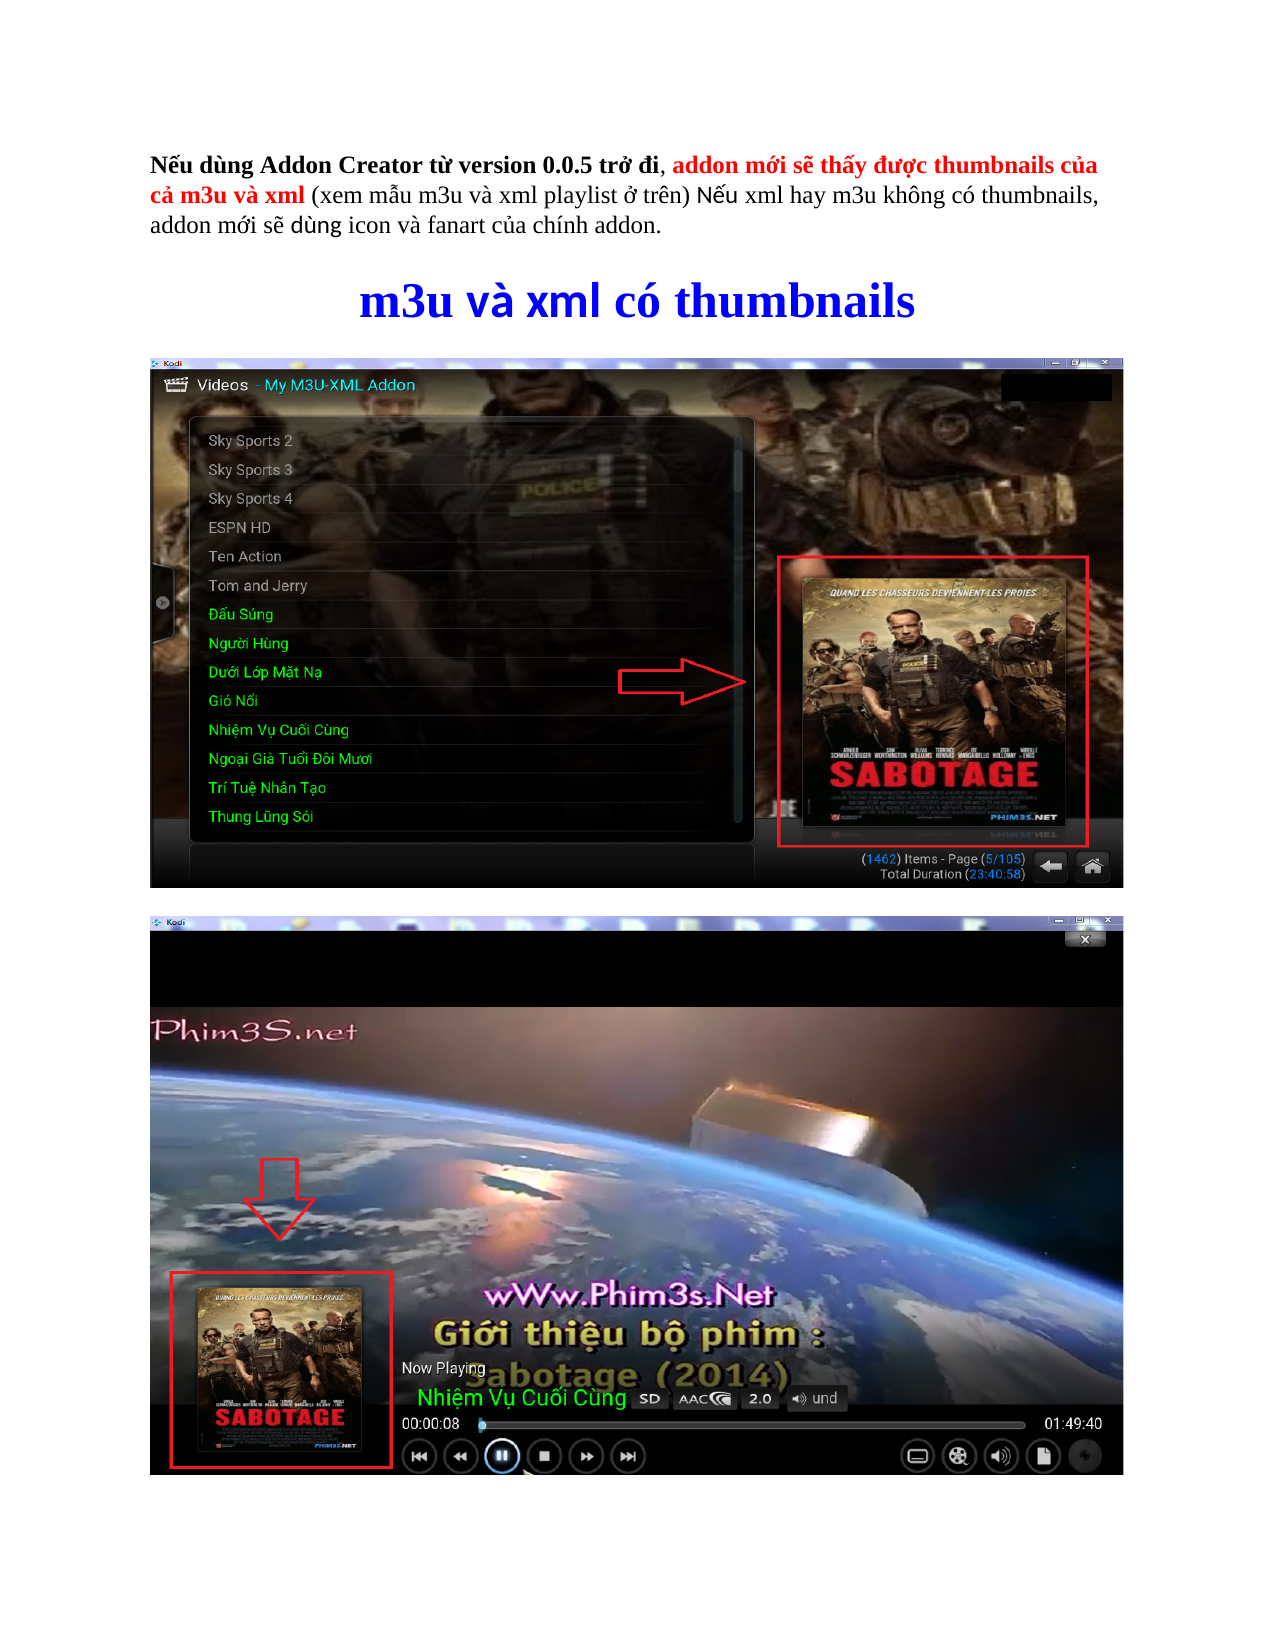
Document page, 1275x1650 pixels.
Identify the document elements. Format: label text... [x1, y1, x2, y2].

text m3u và xml có thumbnails [150, 268, 1125, 329]
picture [150, 916, 1124, 1475]
picture [150, 358, 1124, 888]
text Nếu dùng Addon Creator từ version 0.0.5 trở đi, addon mới sẽ thấy được thumbnails của cả m3u và xml (xem mẫu m3u và xml playlist ở trên) Nếu xml hay m3u không có thumbnails, addon mới sẽ dùng icon và fanart của chính addon. [150, 150, 1125, 240]
